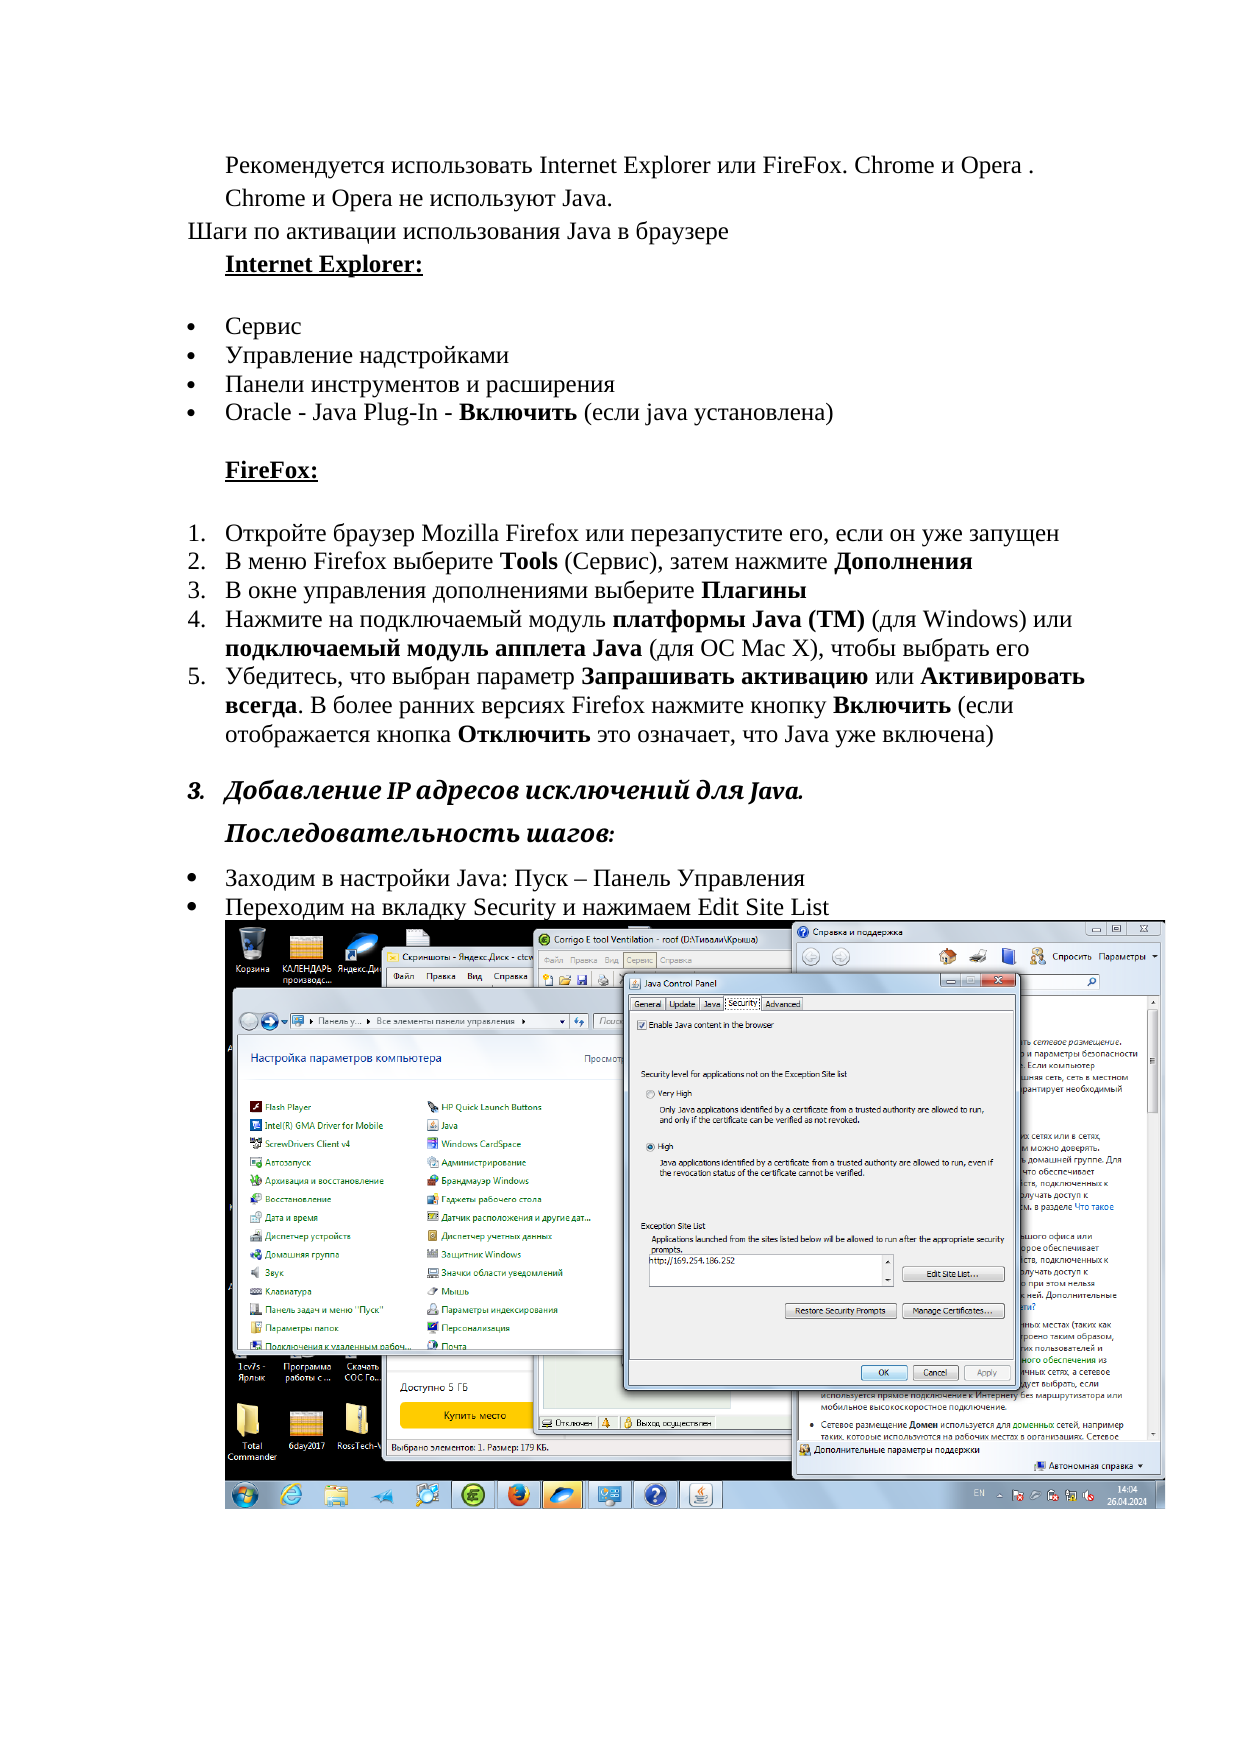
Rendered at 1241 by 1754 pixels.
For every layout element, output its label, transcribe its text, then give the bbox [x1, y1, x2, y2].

list Нажмите на подключаемый модуль платформы Java (TM) (для Windows) или подключаемый модуль апплета Java (для ОС Mac X), чтобы выбрать его [187, 604, 1090, 661]
list Oracle - Java Plug-In - Включить (если java установлена) [187, 397, 1090, 426]
text Рекомендуется использовать Internet Explorer или FireFox. Chrome и Opera . Chrome и Opera не используют Java. [225, 150, 1090, 212]
text FireFox: [225, 455, 1090, 484]
list Убедитесь, что выбран параметр Запрашивать активацию или Активировать всегда. В более ранних версиях Firefox нажмите кнопку Включить (если отображается кнопка Отключить это означает, что Java уже включена) [187, 661, 1090, 748]
list В меню Firefox выберите Tools (Сервис), затем нажмите Дополнения [187, 546, 1090, 575]
list В окне управления дополнениями выберите Плагины [187, 575, 1090, 604]
list Панели инструментов и расширения [187, 369, 1090, 397]
list Заходим в настройки Java: Пуск – Панель Управления [187, 863, 1090, 892]
list Сервис [187, 311, 1090, 340]
picture [225, 920, 1166, 1509]
text Internet Explorer: [225, 249, 1090, 278]
list Откройте браузер Mozilla Firefox или перезапустите его, если он уже запущен [187, 518, 1090, 546]
text Шаги по активации использования Java в браузере [150, 216, 1090, 245]
list Управление надстройками [187, 340, 1090, 369]
subtitle Добавление IP адресов исключений для Java. Последовательность шагов: [187, 777, 1090, 849]
